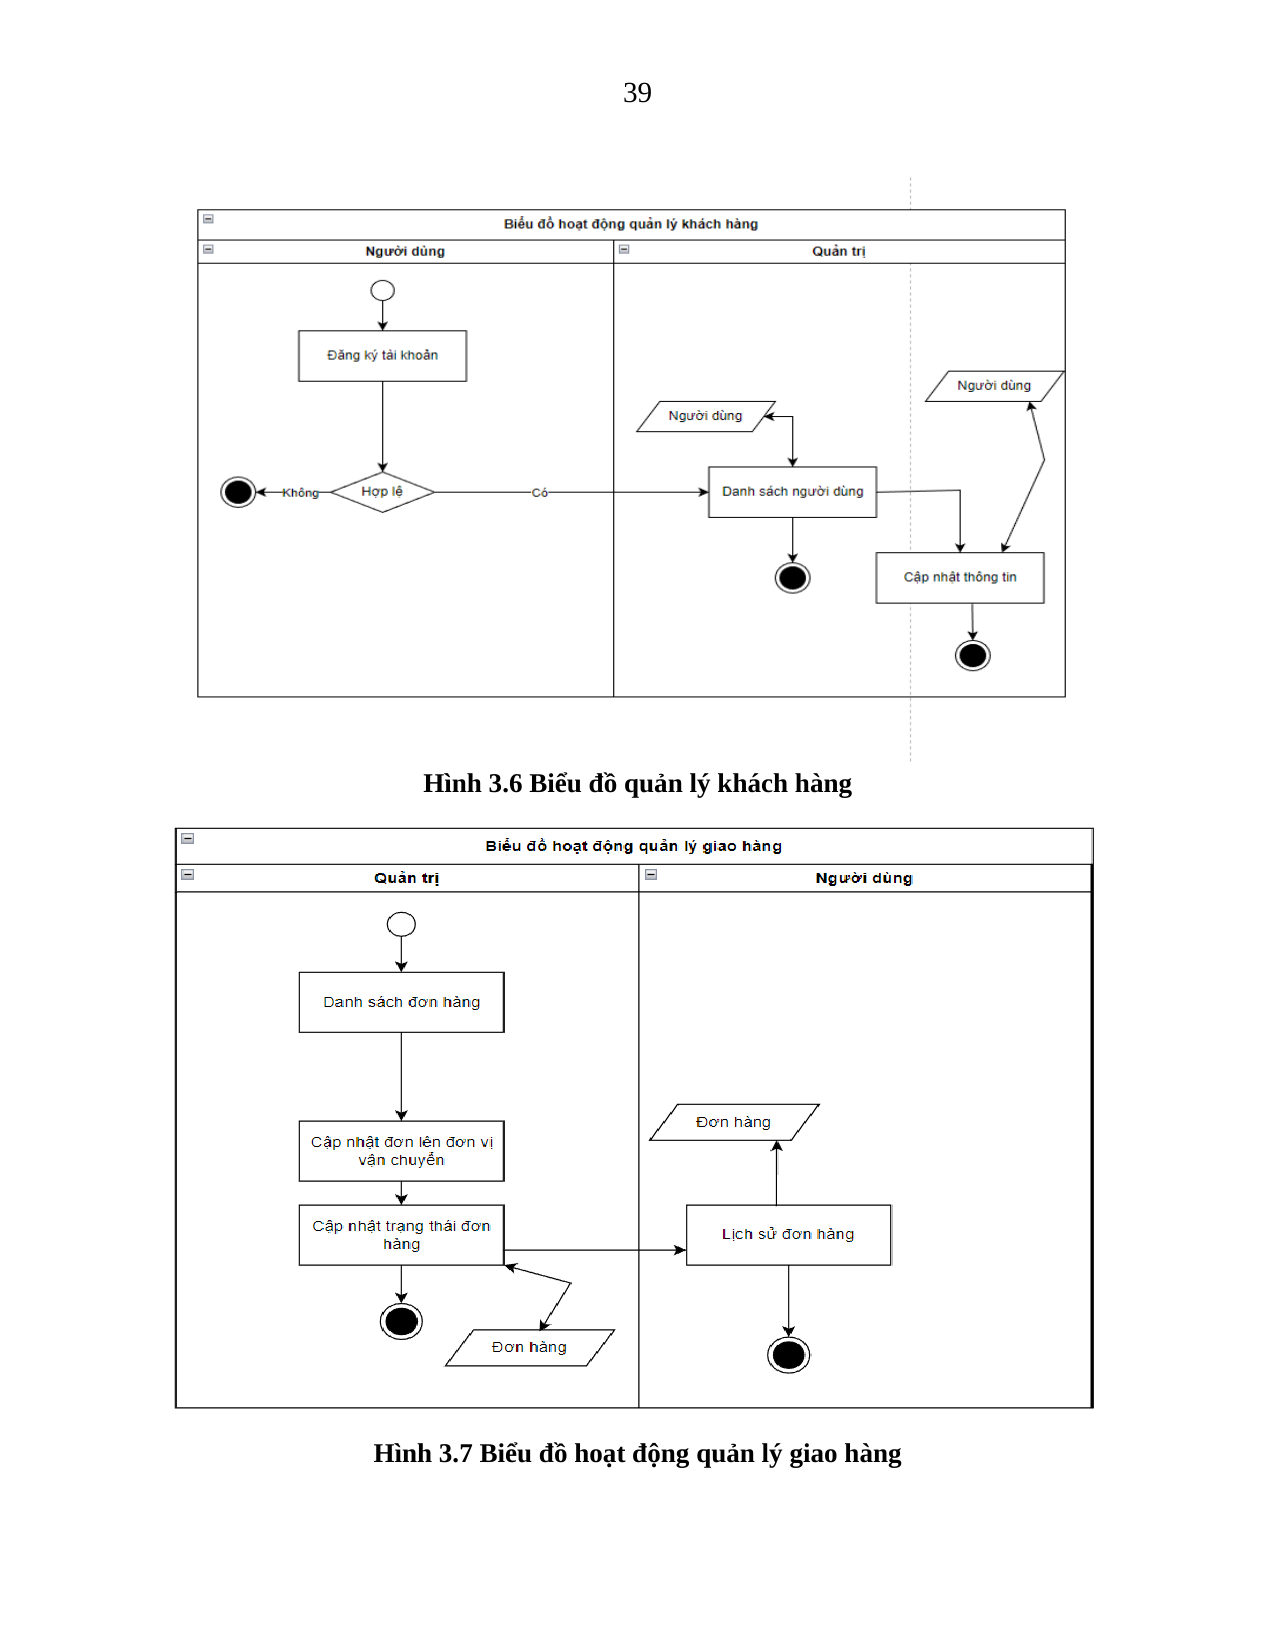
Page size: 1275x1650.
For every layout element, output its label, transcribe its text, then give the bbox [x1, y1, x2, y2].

text Hình 3.6 Biểu đồ quản lý khách hàng [150, 767, 1125, 798]
text Hình 3.7 Biểu đồ hoạt động quản lý giao hàng [150, 1437, 1125, 1468]
picture [150, 802, 1125, 1433]
picture [150, 175, 1125, 763]
